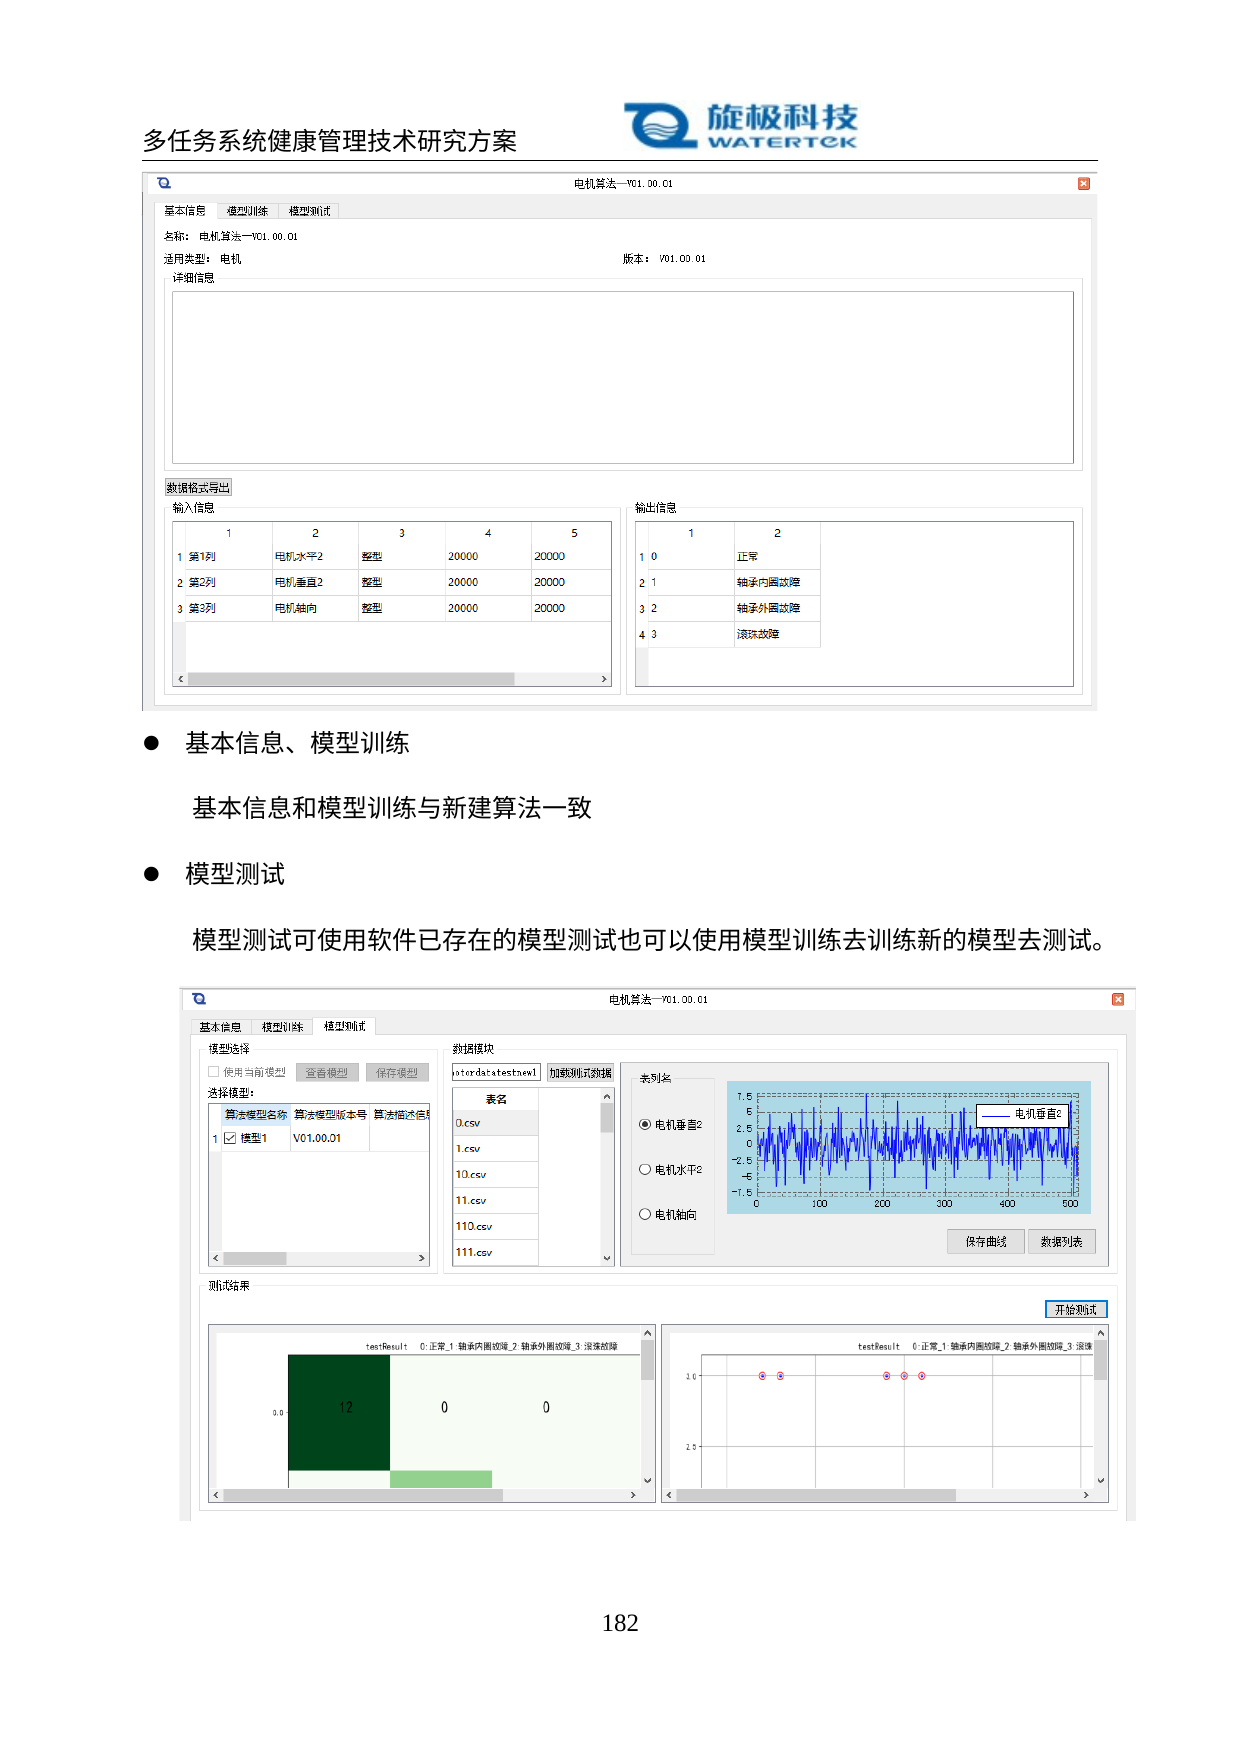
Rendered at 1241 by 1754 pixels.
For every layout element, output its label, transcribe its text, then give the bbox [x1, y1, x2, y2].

picture [141, 171, 1098, 711]
list 基本信息、模型训练 [142, 723, 1098, 759]
text 基本信息和模型训练与新建算法一致 [142, 773, 1098, 841]
picture [623, 100, 861, 151]
picture [179, 986, 1136, 1521]
list 模型测试 [142, 855, 1098, 891]
text 模型测试可使用软件已存在的模型测试也可以使用模型训练去训练新的模型去测试。 [142, 905, 1098, 973]
